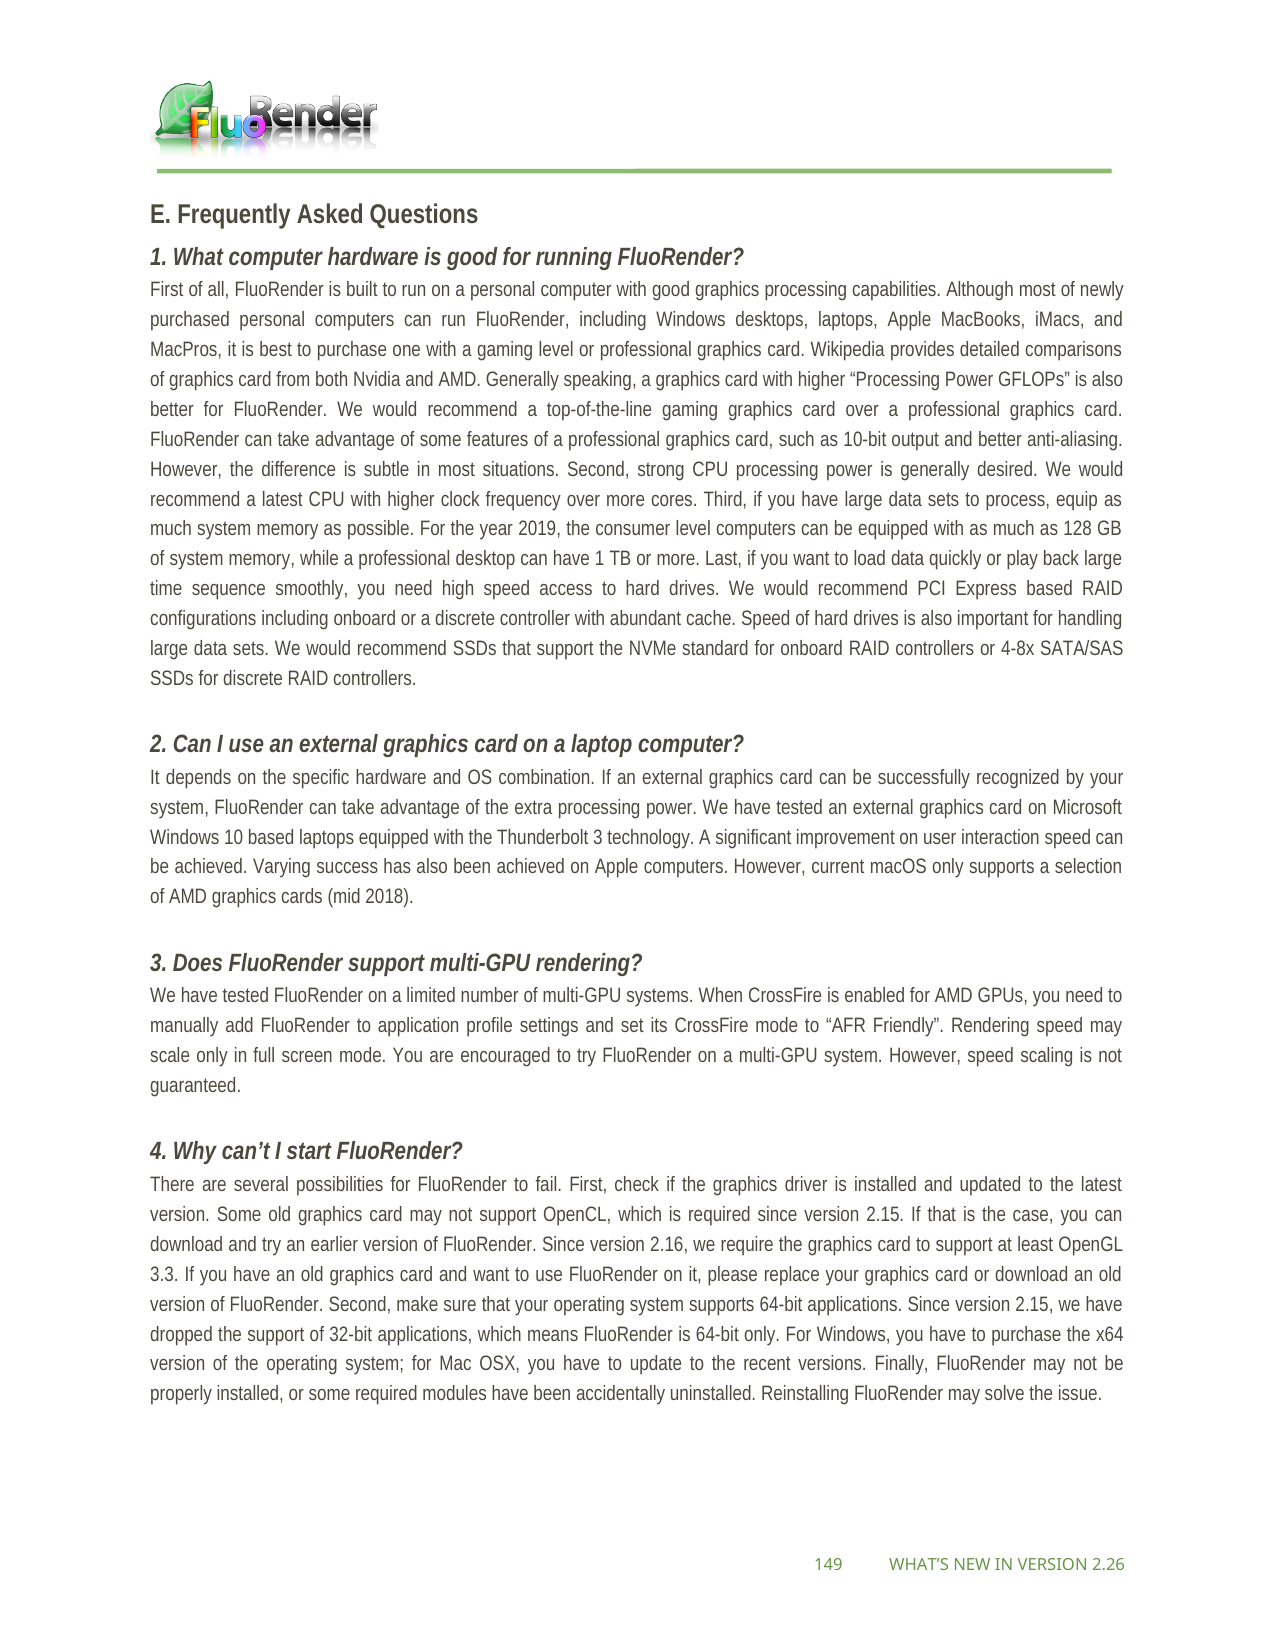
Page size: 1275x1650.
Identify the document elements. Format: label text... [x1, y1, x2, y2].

subtitle 3. Does FluoRender support multi-GPU rendering? [150, 948, 1125, 976]
subtitle 4. Why can’t I start FluoRender? [150, 1136, 1125, 1165]
subtitle E. Frequently Asked Questions [150, 198, 1125, 229]
subtitle 2. Can I use an external graphics card on a laptop computer? [150, 729, 1125, 758]
text It depends on the specific hardware and OS combination. If an external graphics card can be successfully recognized by your system, FluoRender can take advantage of the extra processing power. We have tested an external graphics card on Microsoft Windows 10 based laptops equipped with the Thunderbolt 3 technology. A significant improvement on user interaction speed can be achieved. Varying success has also been achieved on Apple computers. However, current macOS only supports a selection of AMD graphics cards (mid 2018). [150, 765, 1125, 908]
picture [150, 75, 379, 162]
text There are several possibilities for FluoRender to fail. First, check if the graphics driver is installed and updated to the latest version. Some old graphics card may not support OpenCL, which is required since version 2.15. If that is the case, you can download and try an earlier version of FluoRender. Since version 2.16, we require the graphics card to support at least OpenGL 3.3. If you have an old graphics card and want to use FluoRender on it, please replace your graphics card or download an old version of FluoRender. Second, make sure that your operating system supports 64-bit applications. Since version 2.15, we have dropped the support of 32-bit applications, which means FluoRender is 64-bit only. For Windows, you have to purchase the x64 version of the operating system; for Mac OSX, you have to update to the recent versions. Finally, FluoRender may not be properly installed, or some required modules have been accidentally uninstalled. Reinstalling FluoRender may solve the issue. [150, 1172, 1125, 1405]
text First of all, FluoRender is built to run on a personal computer with good graphics processing capabilities. Although most of newly purchased personal computers can run FluoRender, including Windows desktops, laptops, Apple MacBooks, iMacs, and MacPros, it is best to purchase one with a gaming level or professional graphics card. Wikipedia provides detailed comparisons of graphics card from both Nvidia and AMD. Generally speaking, a graphics card with higher “Processing Power GFLOPs” is also better for FluoRender. We would recommend a top-of-the-line gaming graphics card over a professional graphics card. FluoRender can take advantage of some features of a professional graphics card, such as 10-bit output and better anti-aliasing. However, the difference is subtle in most situations. Second, strong CPU processing power is generally desired. We would recommend a latest CPU with higher clock frequency over more cores. Third, if you have large data sets to process, equip as much system memory as possible. For the year 2019, the consumer level computers can be equipped with as much as 128 GB of system memory, while a professional desktop can have 1 TB or more. Last, if you want to load data quickly or play back large time sequence smoothly, you need high speed access to hard drives. We would recommend PCI Express based RAID configurations including onboard or a discrete controller with abundant cache. Speed of hard drives is also important for handling large data sets. We would recommend SSDs that support the NVMe standard for onboard RAID controllers or 4-8x SATA/SAS SSDs for discrete RAID controllers. [150, 277, 1125, 690]
subtitle 1. What computer hardware is good for running FluoRender? [150, 241, 1125, 270]
text We have tested FluoRender on a limited number of multi-GPU systems. When CrossFire is enabled for AMD GPUs, you need to manually add FluoRender to application profile settings and set its CrossFire mode to “AFR Friendly”. Rendering speed may scale only in full screen mode. You are encouraged to try FluoRender on a multi-GPU system. However, speed scaling is not guaranteed. [150, 983, 1125, 1097]
